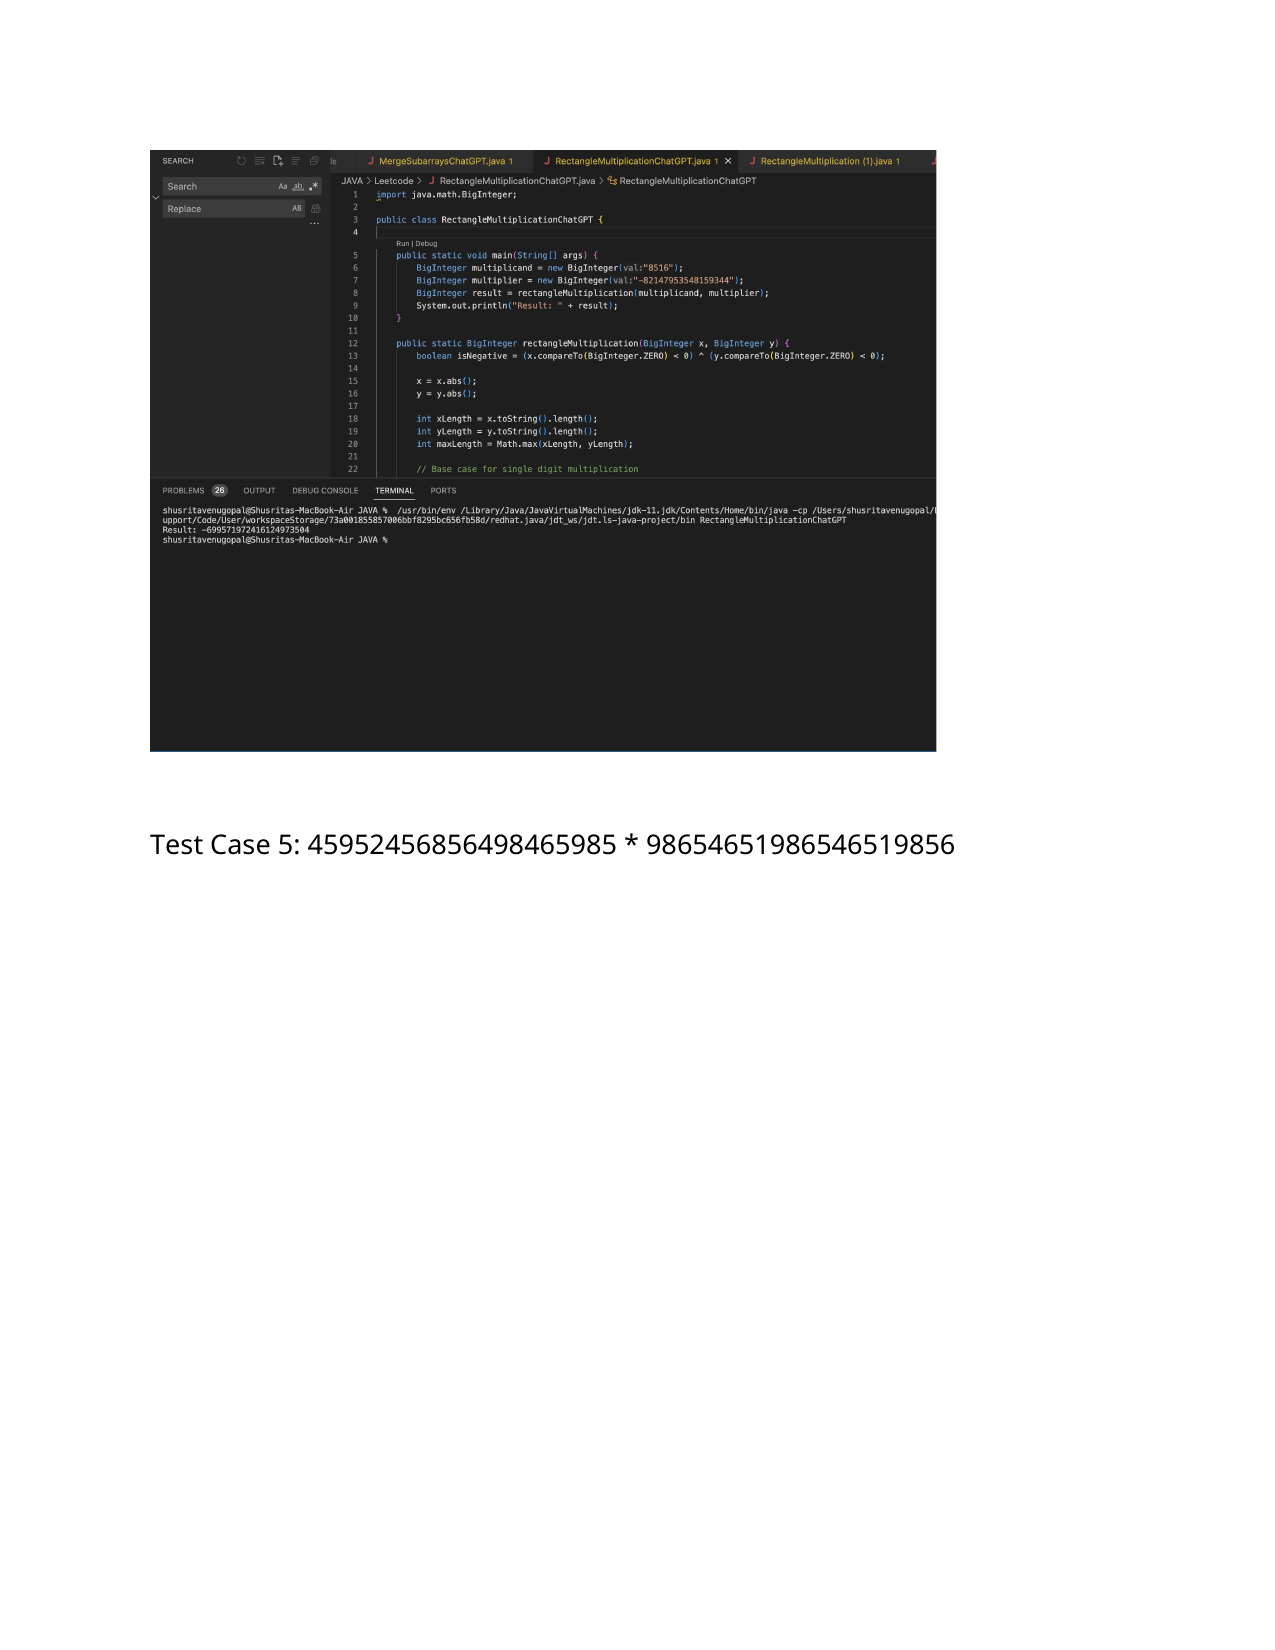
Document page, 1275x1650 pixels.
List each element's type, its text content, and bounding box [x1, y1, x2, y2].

text Test Case 5: 45952456856498465985 * 98654651986546519856 [150, 825, 1125, 862]
picture [150, 150, 937, 752]
